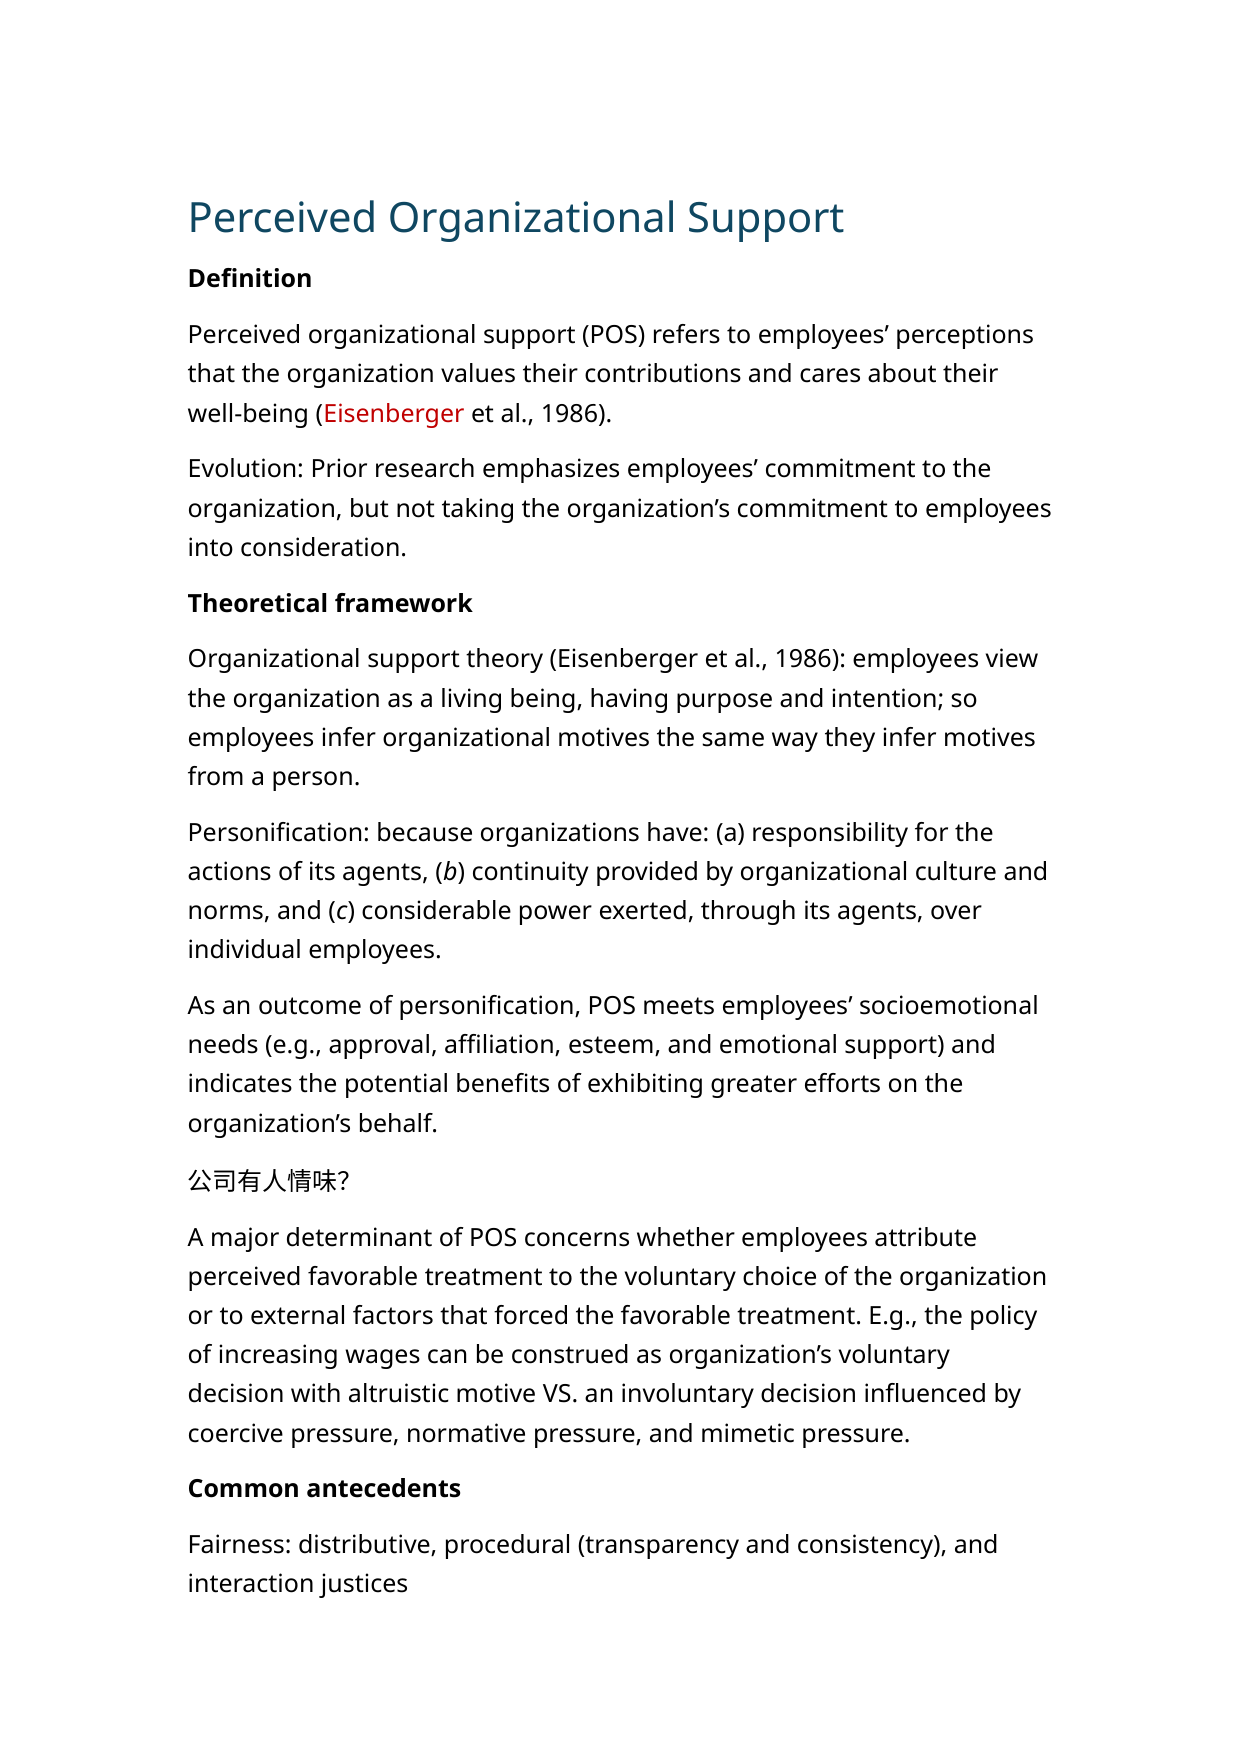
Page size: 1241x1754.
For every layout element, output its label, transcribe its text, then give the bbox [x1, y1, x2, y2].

text Evolution: Prior research emphasizes employees’ commitment to the organization, but not taking the organization’s commitment to employees into consideration. [187, 451, 1053, 563]
text As an outcome of personification, POS meets employees’ socioemotional needs (e.g., approval, affiliation, esteem, and emotional support) and indicates the potential benefits of exhibiting greater efforts on the organization’s behalf. [187, 988, 1053, 1139]
text 公司有人情味？ [187, 1161, 1053, 1197]
subtitle Perceived Organizational Support [187, 187, 1053, 244]
text Organizational support theory (Eisenberger et al., 1986): employees view the organization as a living being, having purpose and intention; so employees infer organizational motives the same way they infer motives from a person. [187, 641, 1053, 793]
text Definition [187, 261, 1053, 295]
text A major determinant of POS concerns whether employees attribute perceived favorable treatment to the voluntary choice of the organization or to external factors that forced the favorable treatment. E.g., the policy of increasing wages can be construed as organization’s voluntary decision with altruistic motive VS. an involuntary decision influenced by coercive pressure, normative pressure, and mimetic pressure. [187, 1219, 1053, 1449]
text Personification: because organizations have: (a) responsibility for the actions of its agents, (b) continuity provided by organizational culture and norms, and (c) considerable power exerted, through its agents, over individual employees. [187, 814, 1053, 966]
text Fairness: distributive, procedural (transparency and consistency), and interaction justices [187, 1527, 1053, 1600]
text Common antecedents [187, 1471, 1053, 1505]
text Theoretical framework [187, 585, 1053, 619]
text Perceived organizational support (POS) refers to employees’ perceptions that the organization values their contributions and cares about their well-being (Eisenberger et al., 1986). [187, 317, 1053, 429]
